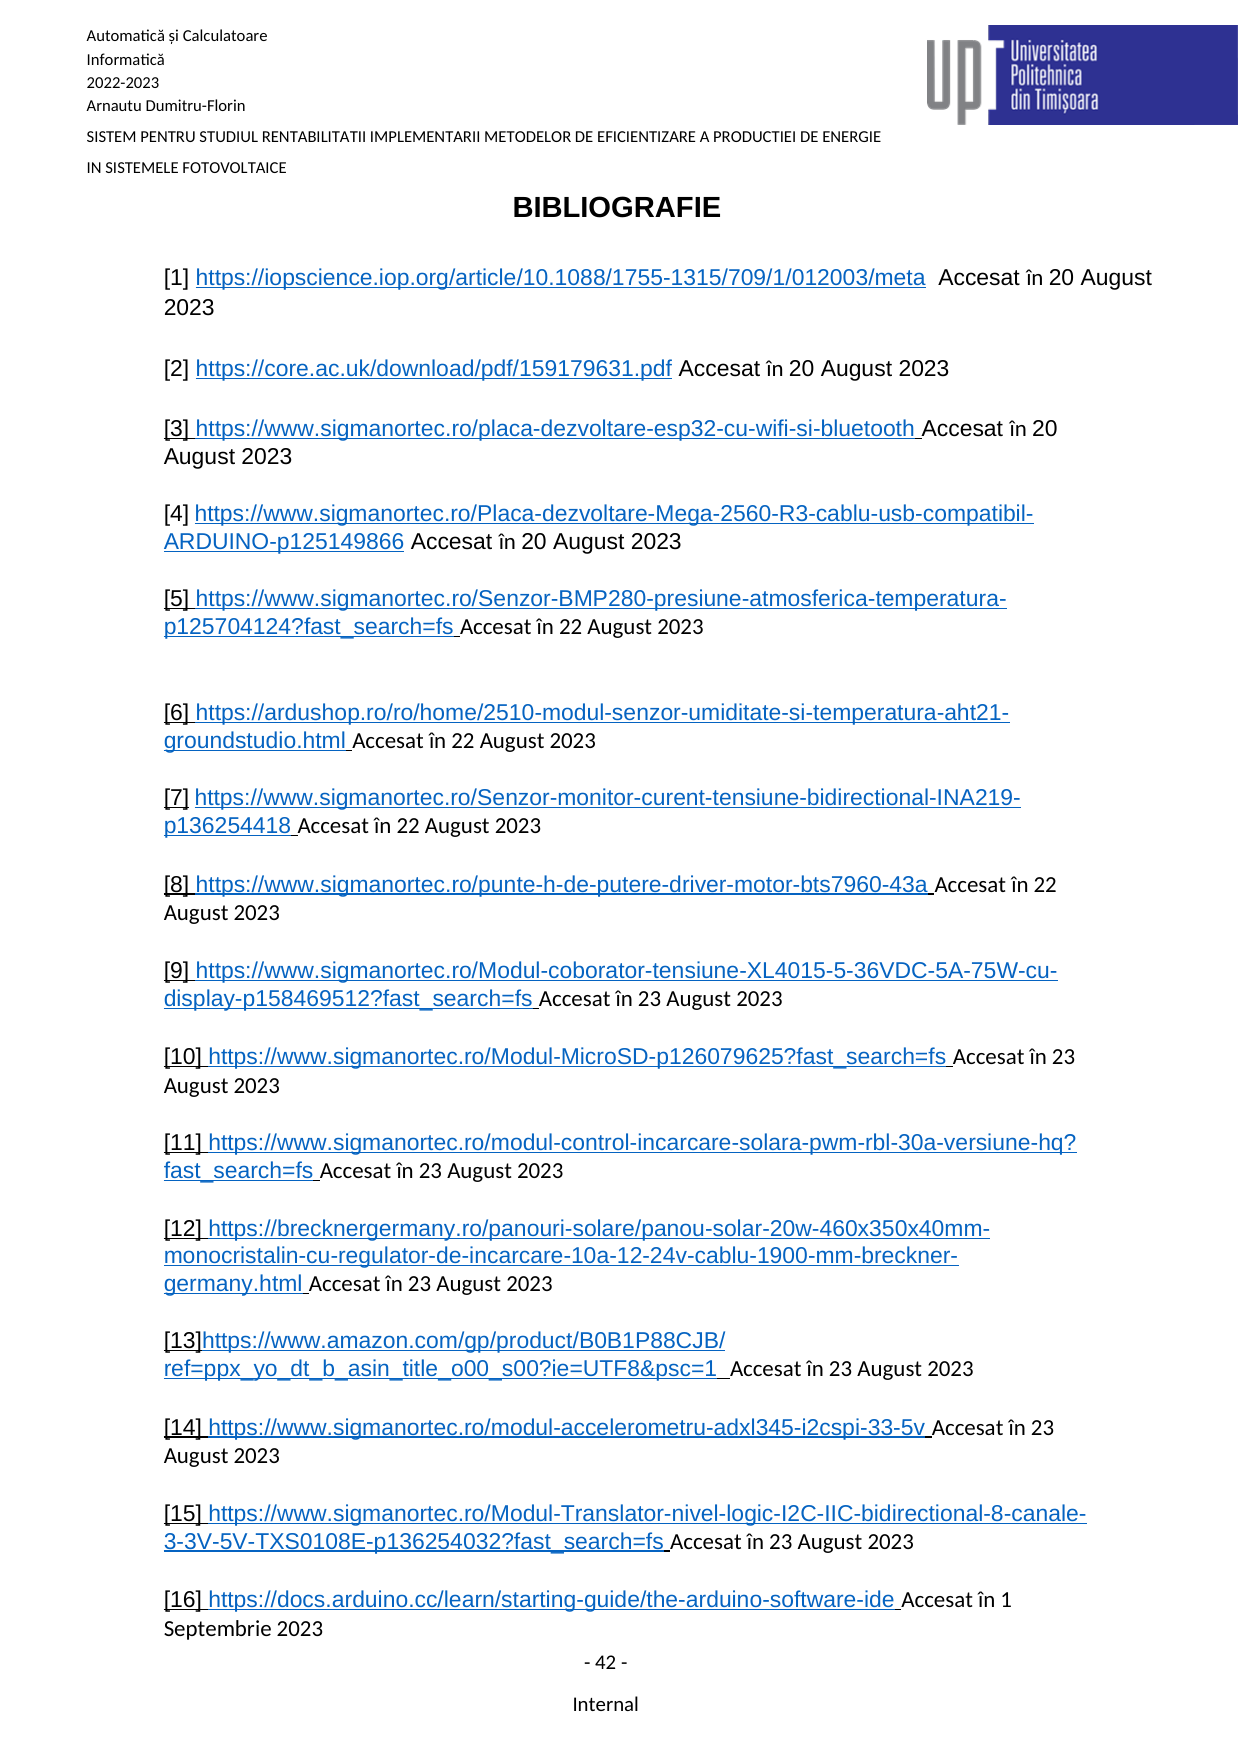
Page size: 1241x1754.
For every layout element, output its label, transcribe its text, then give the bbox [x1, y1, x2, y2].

text [10] https://www.sigmanortec.ro/Modul-MicroSD-p126079625?fast_search=fs Accesat în 23 August 2023 [163, 1042, 1089, 1099]
text [16] https://docs.arduino.cc/learn/starting-guide/the-arduino-software-ide Accesat în 1 Septembrie 2023 [163, 1585, 1089, 1642]
text [14] https://www.sigmanortec.ro/modul-accelerometru-adxl345-i2cspi-33-5v Accesat în 23 August 2023 [163, 1413, 1089, 1469]
text [9] https://www.sigmanortec.ro/Modul-coborator-tensiune-XL4015-5-36VDC-5A-75W-cu-display-p158469512?fast_search=fs Accesat în 23 August 2023 [163, 957, 1089, 1012]
text [3] https://www.sigmanortec.ro/placa-dezvoltare-esp32-cu-wifi-si-bluetooth Accesat în 20 August 2023 [163, 414, 1089, 470]
text [11] https://www.sigmanortec.ro/modul-control-incarcare-solara-pwm-rbl-30a-versiune-hq?fast_search=fs Accesat în 23 August 2023 [163, 1129, 1089, 1184]
text [8] https://www.sigmanortec.ro/punte-h-de-putere-driver-motor-bts7960-43a Accesat în 22 August 2023 [163, 870, 1089, 927]
text [4] https://www.sigmanortec.ro/Placa-dezvoltare-Mega-2560-R3-cablu-usb-compatibil-ARDUINO-p125149866 Accesat în 20 August 2023 [163, 500, 1089, 555]
subtitle BIBLIOGRAFIE [75, 190, 1158, 224]
text [1] https://iopscience.iop.org/article/10.1088/1755-1315/709/1/012003/meta Accesat în 20 August 2023 [163, 263, 1165, 350]
text [13]https://www.amazon.com/gp/product/B0B1P88CJB/ref=ppx_yo_dt_b_asin_title_o00_s00?ie=UTF8&psc=1 Accesat în 23 August 2023 [163, 1327, 1089, 1382]
text [5] https://www.sigmanortec.ro/Senzor-BMP280-presiune-atmosferica-temperatura-p125704124?fast_search=fs Accesat în 22 August 2023 [163, 585, 1089, 640]
text [2] https://core.ac.uk/download/pdf/159179631.pdf Accesat în 20 August 2023 [163, 354, 1165, 382]
text [15] https://www.sigmanortec.ro/Modul-Translator-nivel-logic-I2C-IIC-bidirectional-8-canale-3-3V-5V-TXS0108E-p136254032?fast_search=fs Accesat în 23 August 2023 [163, 1500, 1089, 1555]
text [7] https://www.sigmanortec.ro/Senzor-monitor-curent-tensiune-bidirectional-INA219-p136254418 Accesat în 22 August 2023 [163, 784, 1089, 839]
text [6] https://ardushop.ro/ro/home/2510-modul-senzor-umiditate-si-temperatura-aht21-groundstudio.html Accesat în 22 August 2023 [163, 699, 1089, 754]
text [12] https://brecknergermany.ro/panouri-solare/panou-solar-20w-460x350x40mm-monocristalin-cu-regulator-de-incarcare-10a-12-24v-cablu-1900-mm-breckner-germany.html Accesat în 23 August 2023 [163, 1215, 1089, 1297]
picture [927, 25, 1238, 125]
